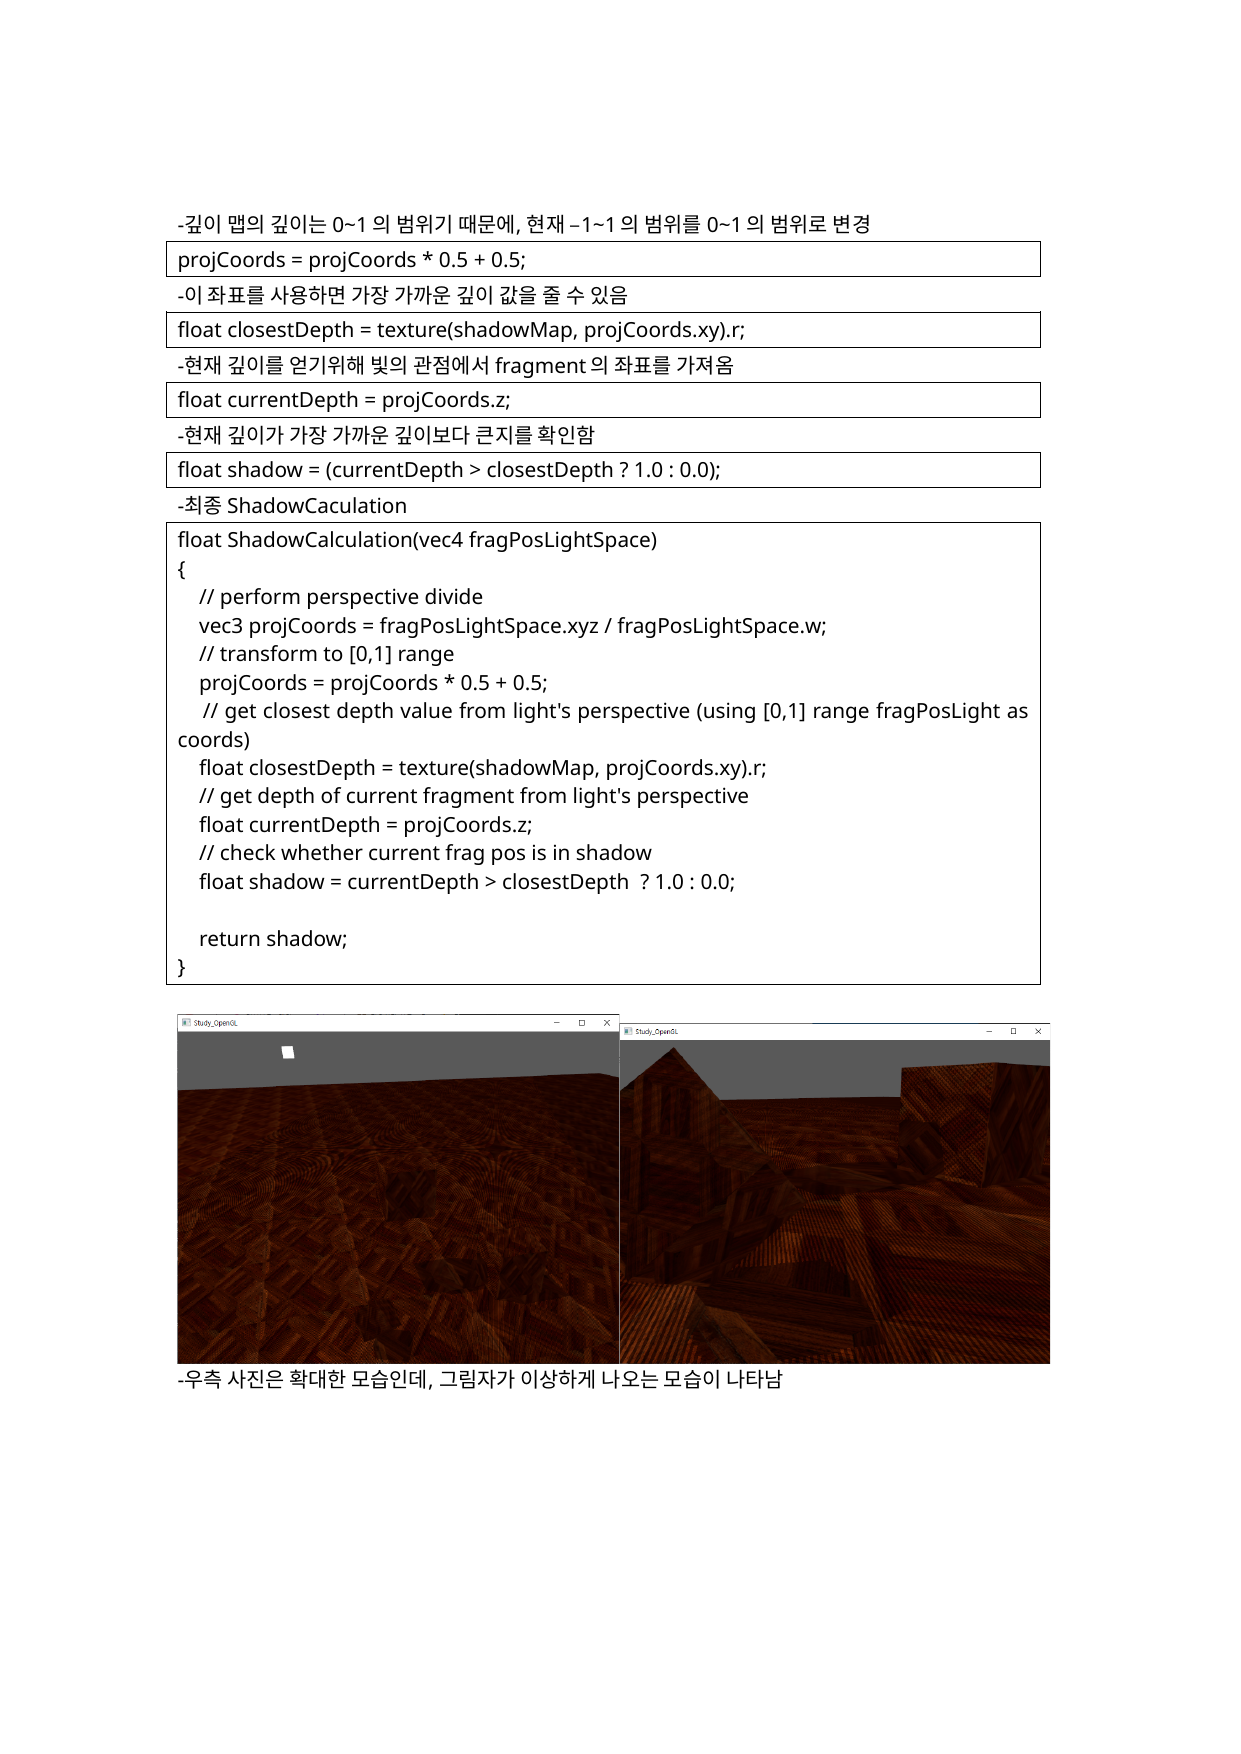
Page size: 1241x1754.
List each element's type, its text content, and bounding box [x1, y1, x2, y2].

text -우측 사진은 확대한 모습인데, 그림자가 이상하게 나오는 모습이 나타남 [177, 1363, 1063, 1393]
text -현재 깊이를 얻기위해 빛의 관점에서 fragment의 좌표를 가져옴 [169, 347, 1071, 382]
table_header float closestDepth = texture(shadowMap, projCoords.xy).r; [167, 313, 1040, 346]
table_header float shadow = (currentDepth > closestDepth ? 1.0 : 0.0); [167, 453, 1040, 487]
table_header projCoords = projCoords * 0.5 + 0.5; [167, 242, 1040, 276]
text -깊이 맵의 깊이는 0~1의 범위기 때문에, 현재 –1~1의 범위를 0~1의 범위로 변경 [169, 207, 1071, 241]
text -최종 ShadowCaculation [169, 487, 1071, 522]
table_header float currentDepth = projCoords.z; [167, 383, 1040, 417]
table_header float ShadowCalculation(vec4 fragPosLightSpace) { // perform perspective divide vec3 projCoords = fragPosLightSpace.xyz / fragPosLightSpace.w; // transform to [0,1] range projCoords = projCoords * 0.5 + 0.5; // get closest depth value from light's perspective (using [0,1] range fragPosLight as coords) float closestDepth = texture(shadowMap, projCoords.xy).r; // get depth of current fragment from light's perspective float currentDepth = projCoords.z; // check whether current frag pos is in shadow float shadow = currentDepth > closestDepth ? 1.0 : 0.0; return shadow; } [167, 523, 1040, 983]
text -현재 깊이가 가장 가까운 깊이보다 큰지를 확인함 [169, 417, 1071, 452]
text -이 좌표를 사용하면 가장 가까운 깊이 값을 줄 수 있음 [169, 277, 1071, 311]
picture [177, 1014, 1050, 1364]
